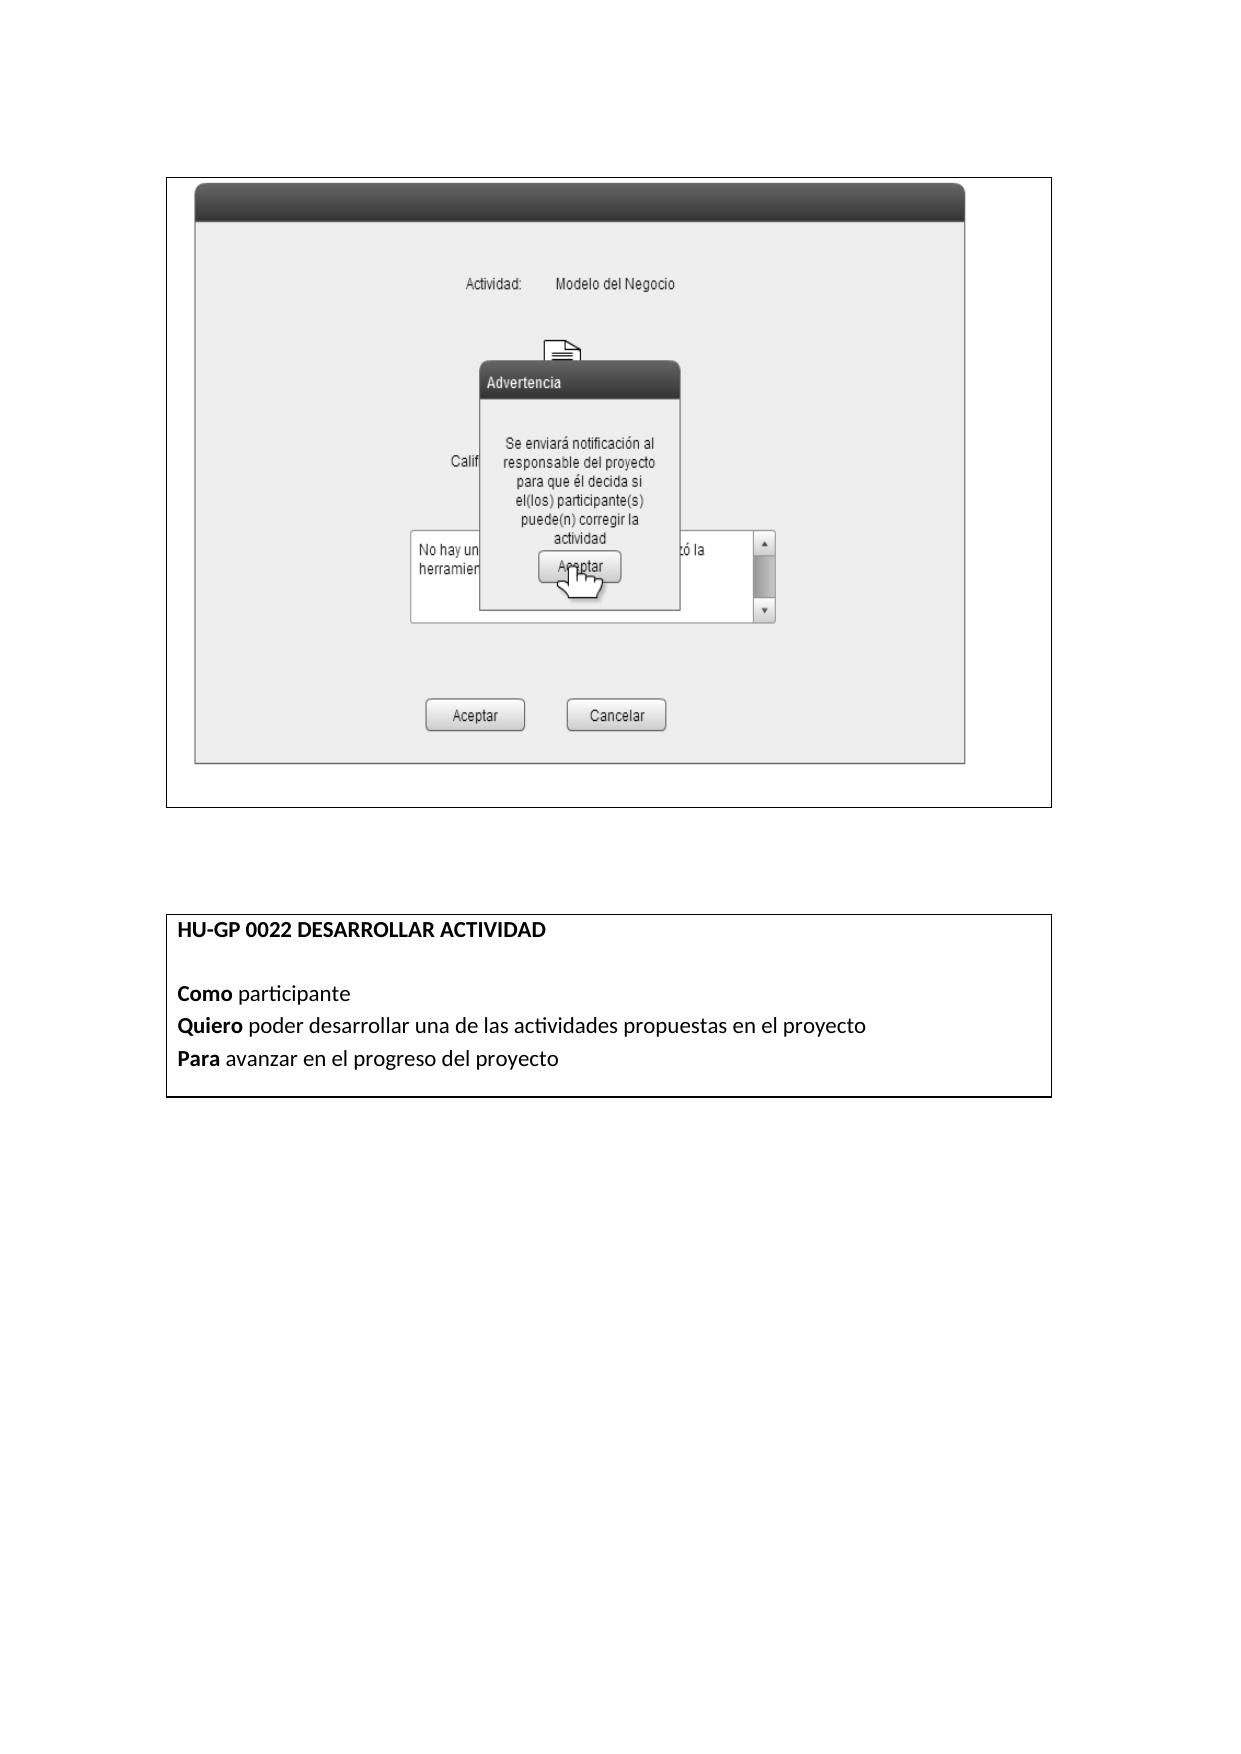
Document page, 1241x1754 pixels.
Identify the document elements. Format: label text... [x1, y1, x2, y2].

table_cell PROTOTIPO [167, 178, 1051, 807]
table_header HU-GP 0022 DESARROLLAR ACTIVIDAD Como participante Quiero poder desarrollar una de las actividades propuestas en el proyecto Para avanzar en el progreso del proyecto [167, 915, 1051, 1096]
picture [177, 178, 972, 782]
